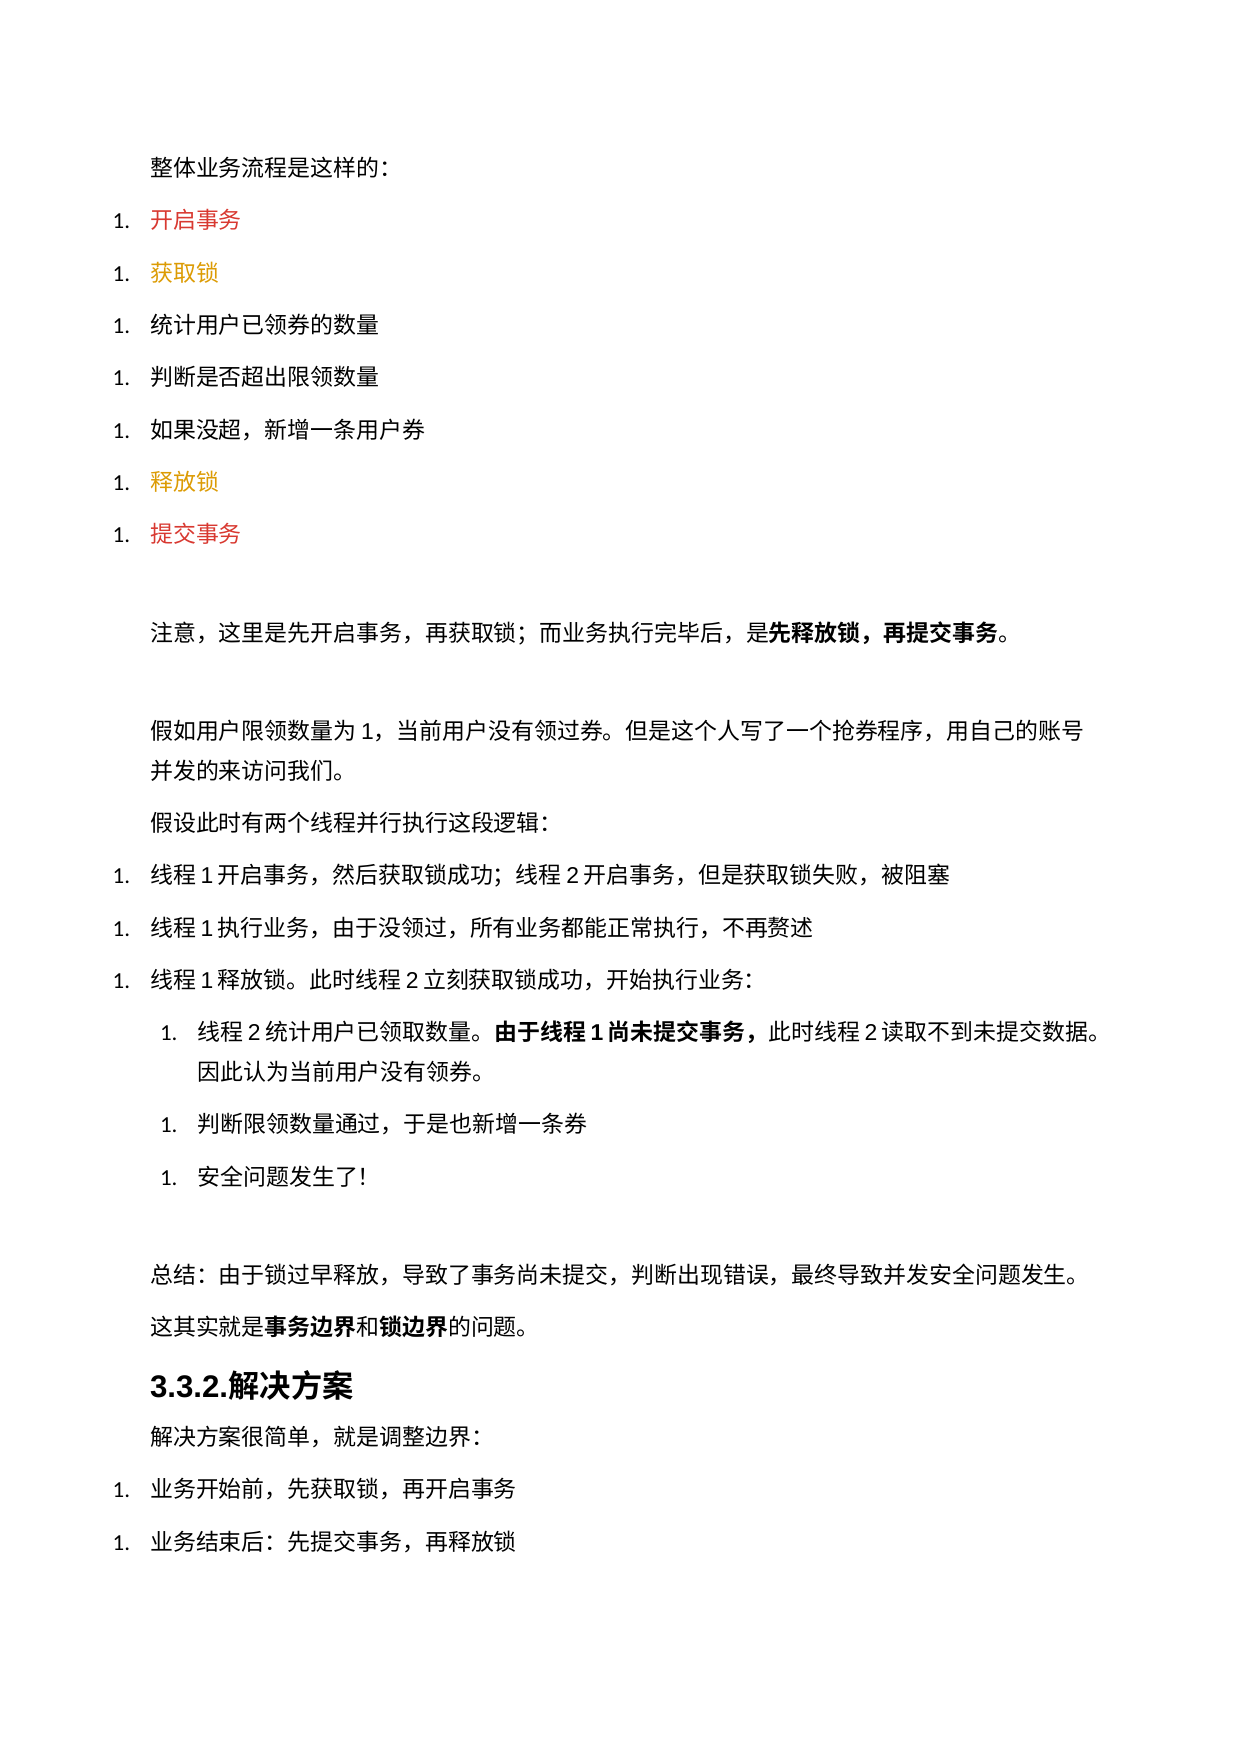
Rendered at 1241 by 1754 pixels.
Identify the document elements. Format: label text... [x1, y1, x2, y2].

list 获取锁 [112, 254, 1090, 288]
text 整体业务流程是这样的： [150, 150, 1090, 183]
text 这其实就是事务边界和锁边界的问题。 [150, 1309, 1090, 1342]
list 释放锁 [112, 464, 1090, 497]
list 判断限领数量通过，于是也新增一条券 [160, 1106, 1090, 1139]
text 假设此时有两个线程并行执行这段逻辑： [150, 805, 1090, 838]
text 解决方案很简单，就是调整边界： [150, 1419, 1090, 1452]
list 线程1执行业务，由于没领过，所有业务都能正常执行，不再赘述 [112, 909, 1090, 943]
list 安全问题发生了！ [160, 1158, 1090, 1192]
text 注意，这里是先开启事务，再获取锁；而业务执行完毕后，是先释放锁，再提交事务。 [150, 614, 1090, 648]
list 业务结束后：先提交事务，再释放锁 [112, 1523, 1090, 1557]
list 业务开始前，先获取锁，再开启事务 [112, 1471, 1090, 1504]
text 假如用户限领数量为1，当前用户没有领过券。但是这个人写了一个抢券程序，用自己的账号并发的来访问我们。 [150, 713, 1090, 786]
list 线程2统计用户已领取数量。由于线程1尚未提交事务，此时线程2读取不到未提交数据。因此认为当前用户没有领券。 [160, 1014, 1090, 1087]
list 如果没超，新增一条用户券 [112, 411, 1090, 445]
list 线程1释放锁。此时线程2立刻获取锁成功，开始执行业务： [112, 962, 1090, 995]
text 总结：由于锁过早释放，导致了事务尚未提交，判断出现错误，最终导致并发安全问题发生。 [150, 1257, 1090, 1290]
list 统计用户已领券的数量 [112, 307, 1090, 340]
list 开启事务 [112, 202, 1090, 236]
list 线程1开启事务，然后获取锁成功；线程2开启事务，但是获取锁失败，被阻塞 [112, 857, 1090, 890]
list 判断是否超出限领数量 [112, 359, 1090, 392]
list 提交事务 [112, 516, 1090, 549]
